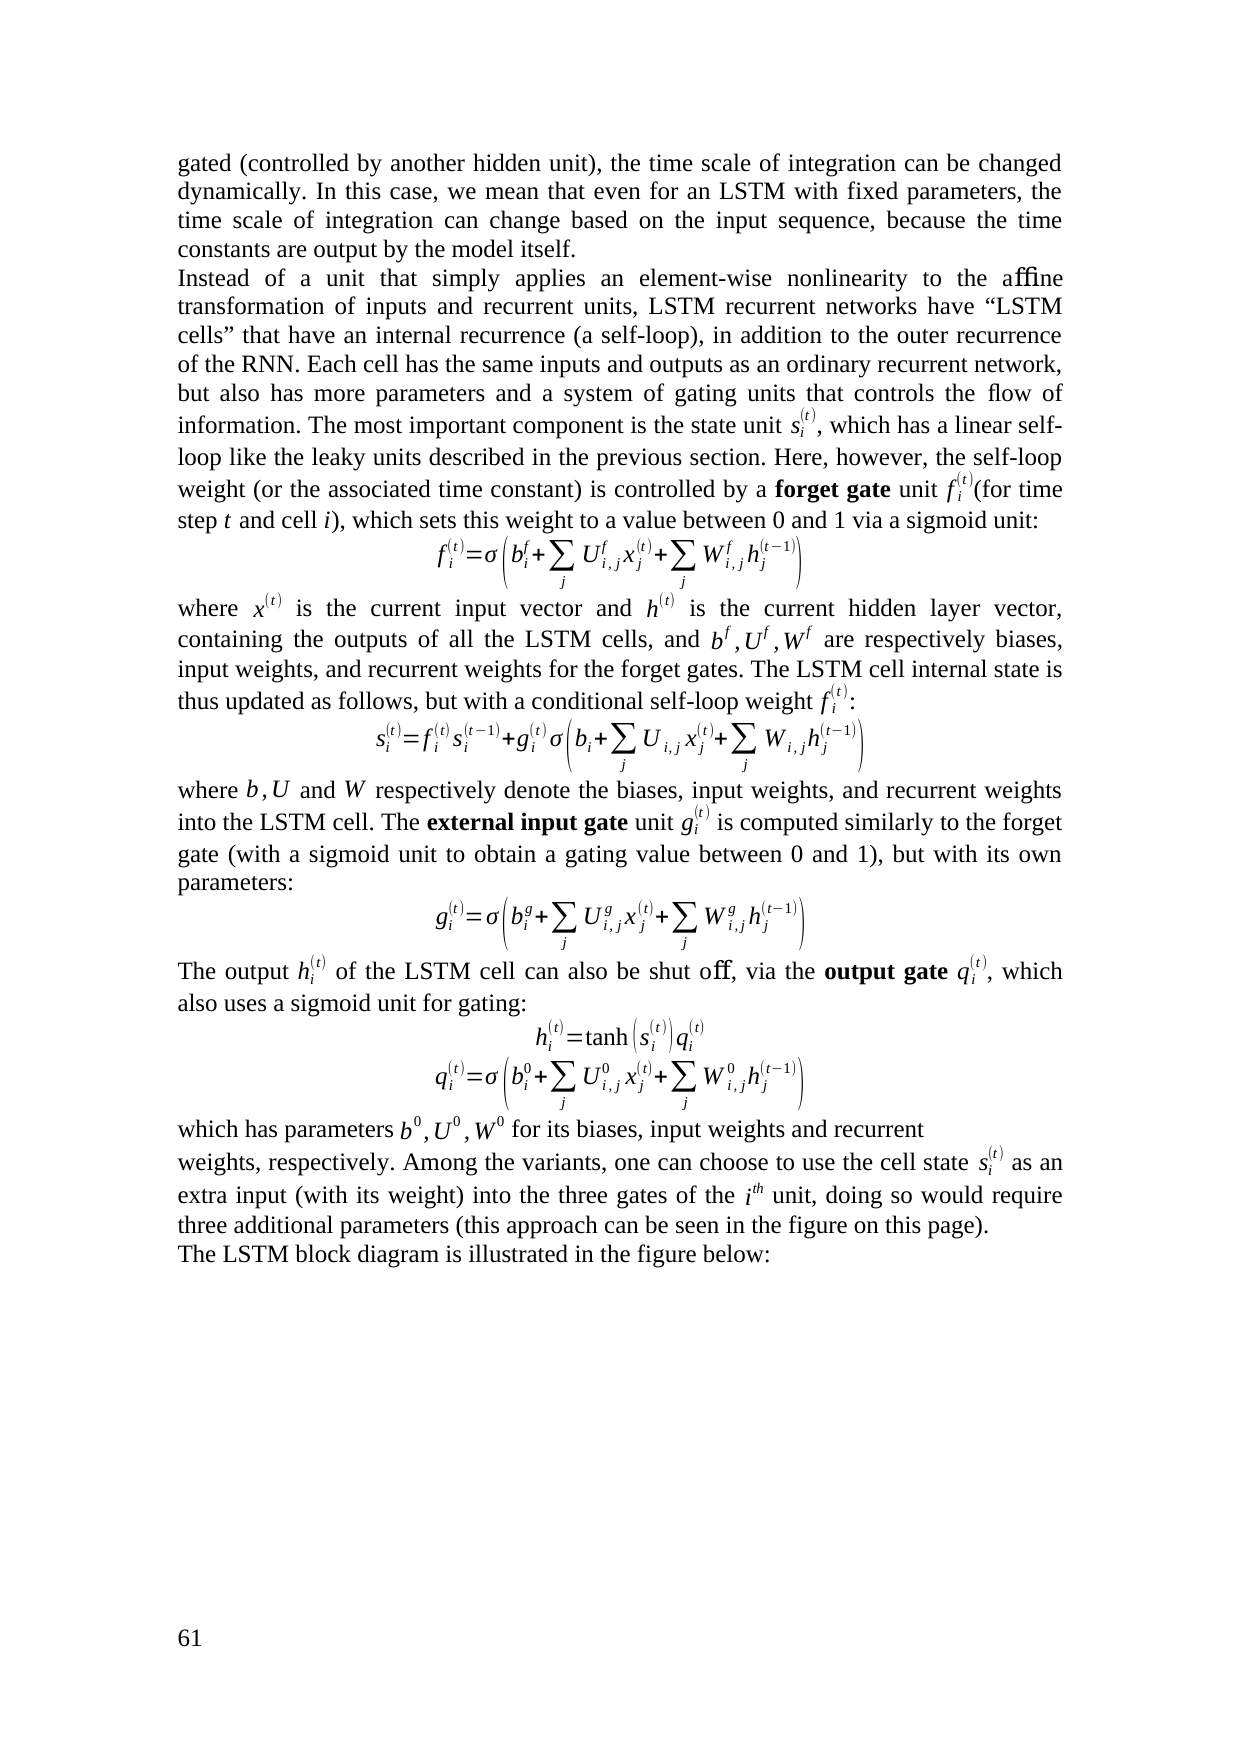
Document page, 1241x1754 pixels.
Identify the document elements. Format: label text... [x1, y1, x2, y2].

text weights, respectively. Among the variants, one can choose to use the cell state as an extra input (with its weight) into the three gates of the unit, doing so would require three additional parameters (this approach can be seen in the figure on this page). [177, 1144, 1063, 1239]
text Instead of a unit that simply applies an element-wise nonlinearity to the aﬃne transformation of inputs and recurrent units, LSTM recurrent networks have “LSTM cells” that have an internal recurrence (a self-loop), in addition to the outer recurrence of the RNN. Each cell has the same inputs and outputs as an ordinary recurrent network, but also has more parameters and a system of gating units that controls the ﬂow of information. The most important component is the state unit , which has a linear self-loop like the leaky units described in the previous section. Here, however, the self-loop weight (or the associated time constant) is controlled by a forget gate unit (for time step and cell ), which sets this weight to a value between 0 and 1 via a sigmoid unit: [177, 263, 1063, 534]
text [177, 148, 1063, 263]
text The LSTM block diagram is illustrated in the figure below: [177, 1239, 1063, 1268]
text The output of the LSTM cell can also be shut oﬀ, via the output gate , which also uses a sigmoid unit for gating: [177, 953, 1063, 1017]
text where and respectively denote the biases, input weights, and recurrent weights into the LSTM cell. The external input gate unit is computed similarly to the forget gate (with a sigmoid unit to obtain a gating value between 0 and 1), but with its own parameters: [177, 775, 1063, 896]
text where is the current input vector and is the current hidden layer vector, containing the outputs of all the LSTM cells, and are respectively biases, input weights, and recurrent weights for the forget gates. The LSTM cell internal state is thus updated as follows, but with a conditional self-loop weight [177, 591, 1063, 718]
text which has parameters for its biases, input weights and recurrent [177, 1113, 1063, 1144]
